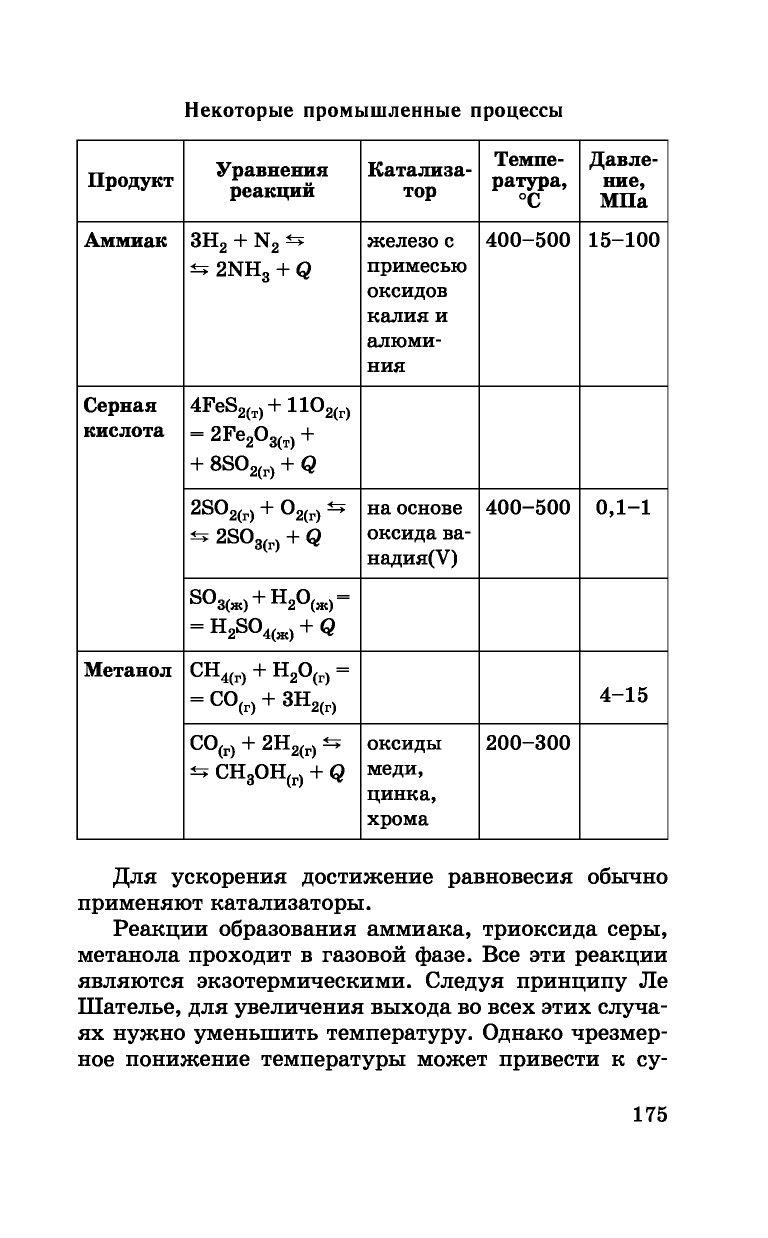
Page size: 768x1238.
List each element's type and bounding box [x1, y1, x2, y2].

picture [76, 102, 669, 1122]
